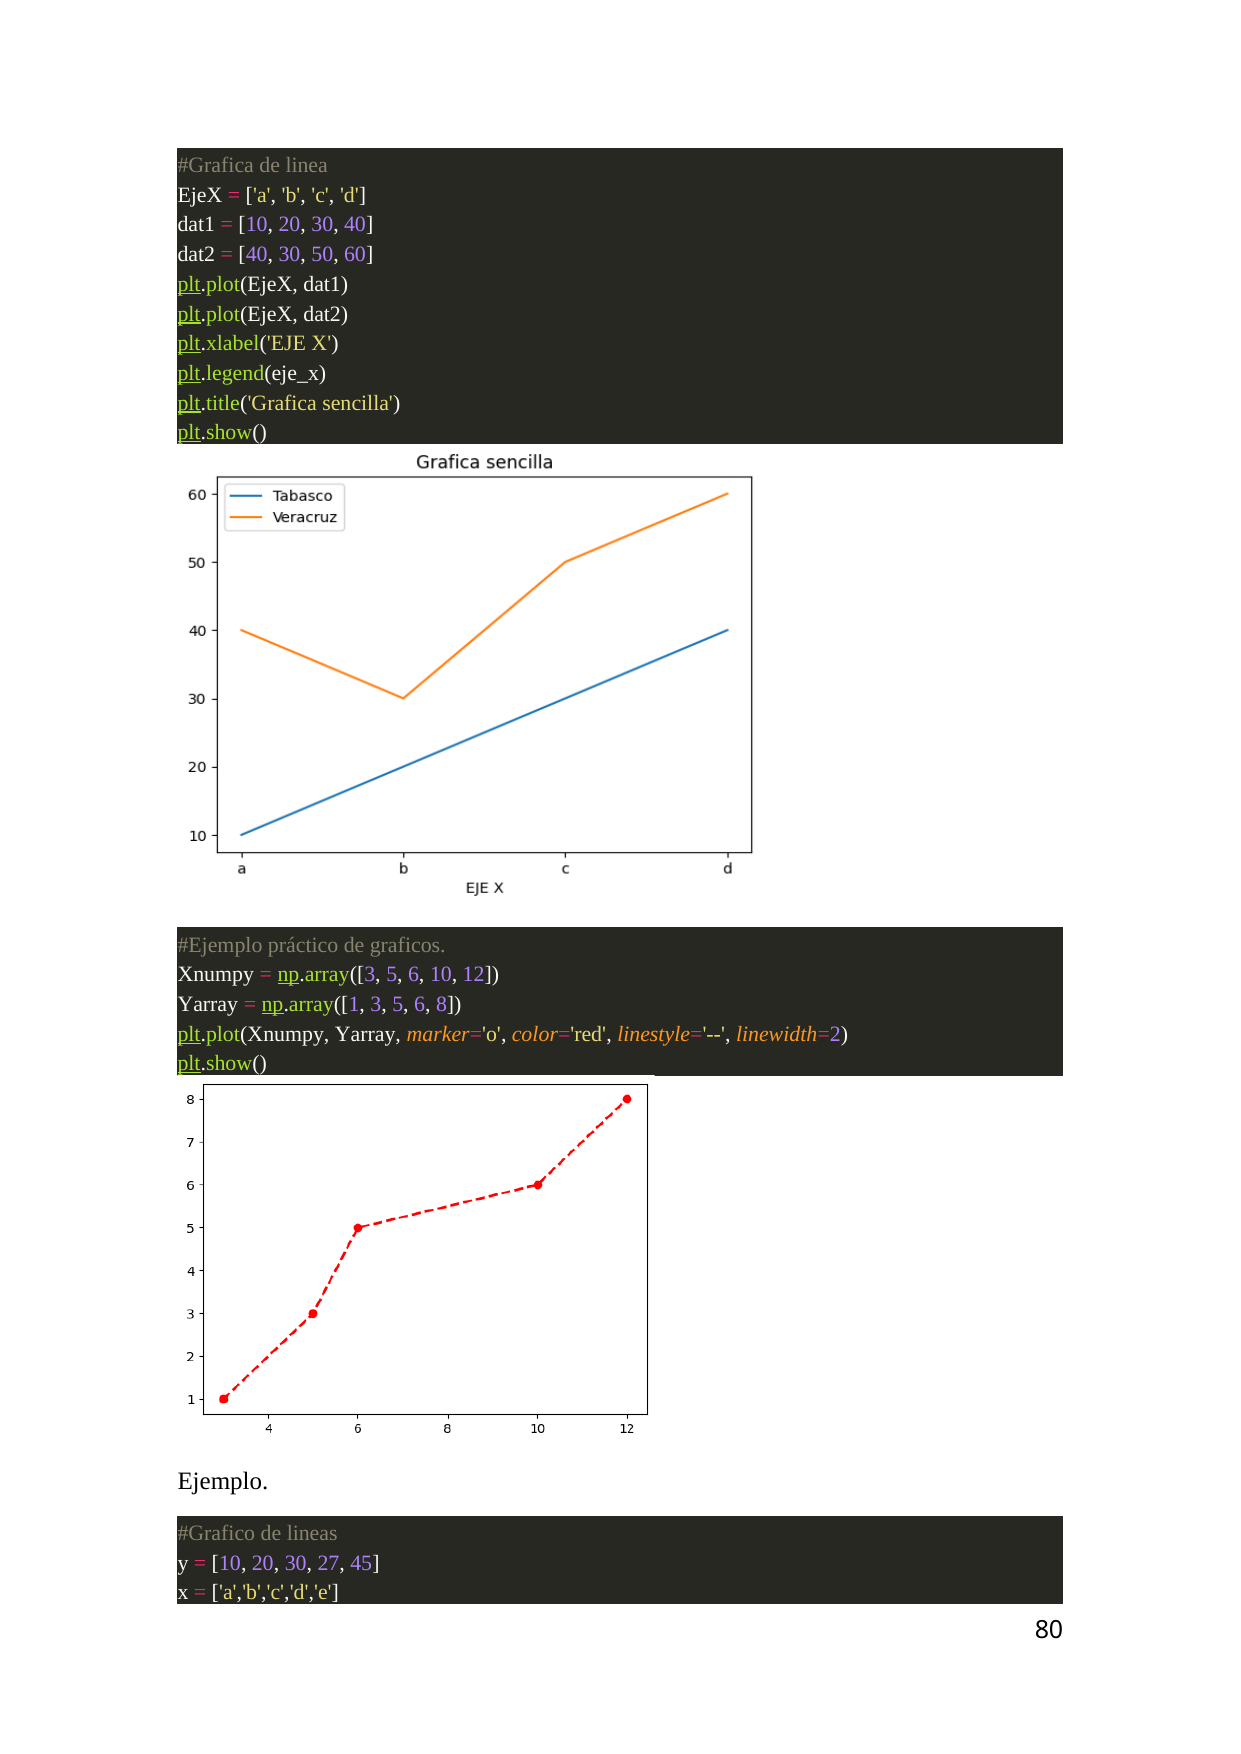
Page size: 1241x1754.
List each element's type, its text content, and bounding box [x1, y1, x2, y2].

text #Grafica de linea [177, 148, 1063, 177]
text dat2 = [40, 30, 50, 60] [177, 237, 1063, 266]
picture [177, 1075, 655, 1444]
text #Grafico de lineas [177, 1516, 1063, 1545]
text dat1 = [10, 20, 30, 40] [177, 207, 1063, 237]
text Xnumpy = np.array([3, 5, 6, 10, 12]) [177, 957, 1063, 987]
text plt.plot(Xnumpy, Yarray, marker='o', color='red', linestyle='--', linewidth=2) [177, 1016, 1063, 1046]
text y = [10, 20, 30, 27, 45] [177, 1545, 1063, 1575]
text Ejemplo. [177, 1466, 1063, 1494]
text plt.legend(eje_x) [177, 355, 1063, 385]
text plt.plot(EjeX, dat1) [177, 266, 1063, 296]
text plt.show() [177, 415, 1063, 444]
picture [177, 444, 762, 906]
text x = ['a','b','c','d','e'] [177, 1575, 1063, 1604]
text EjeX = ['a', 'b', 'c', 'd'] [177, 177, 1063, 207]
text plt.show() [177, 1046, 1063, 1076]
text Yarray = np.array([1, 3, 5, 6, 8]) [177, 987, 1063, 1016]
text plt.plot(EjeX, dat2) [177, 296, 1063, 326]
text plt.title('Grafica sencilla') [177, 385, 1063, 415]
text #Ejemplo práctico de graficos. [177, 927, 1063, 957]
text plt.xlabel('EJE X') [177, 326, 1063, 355]
